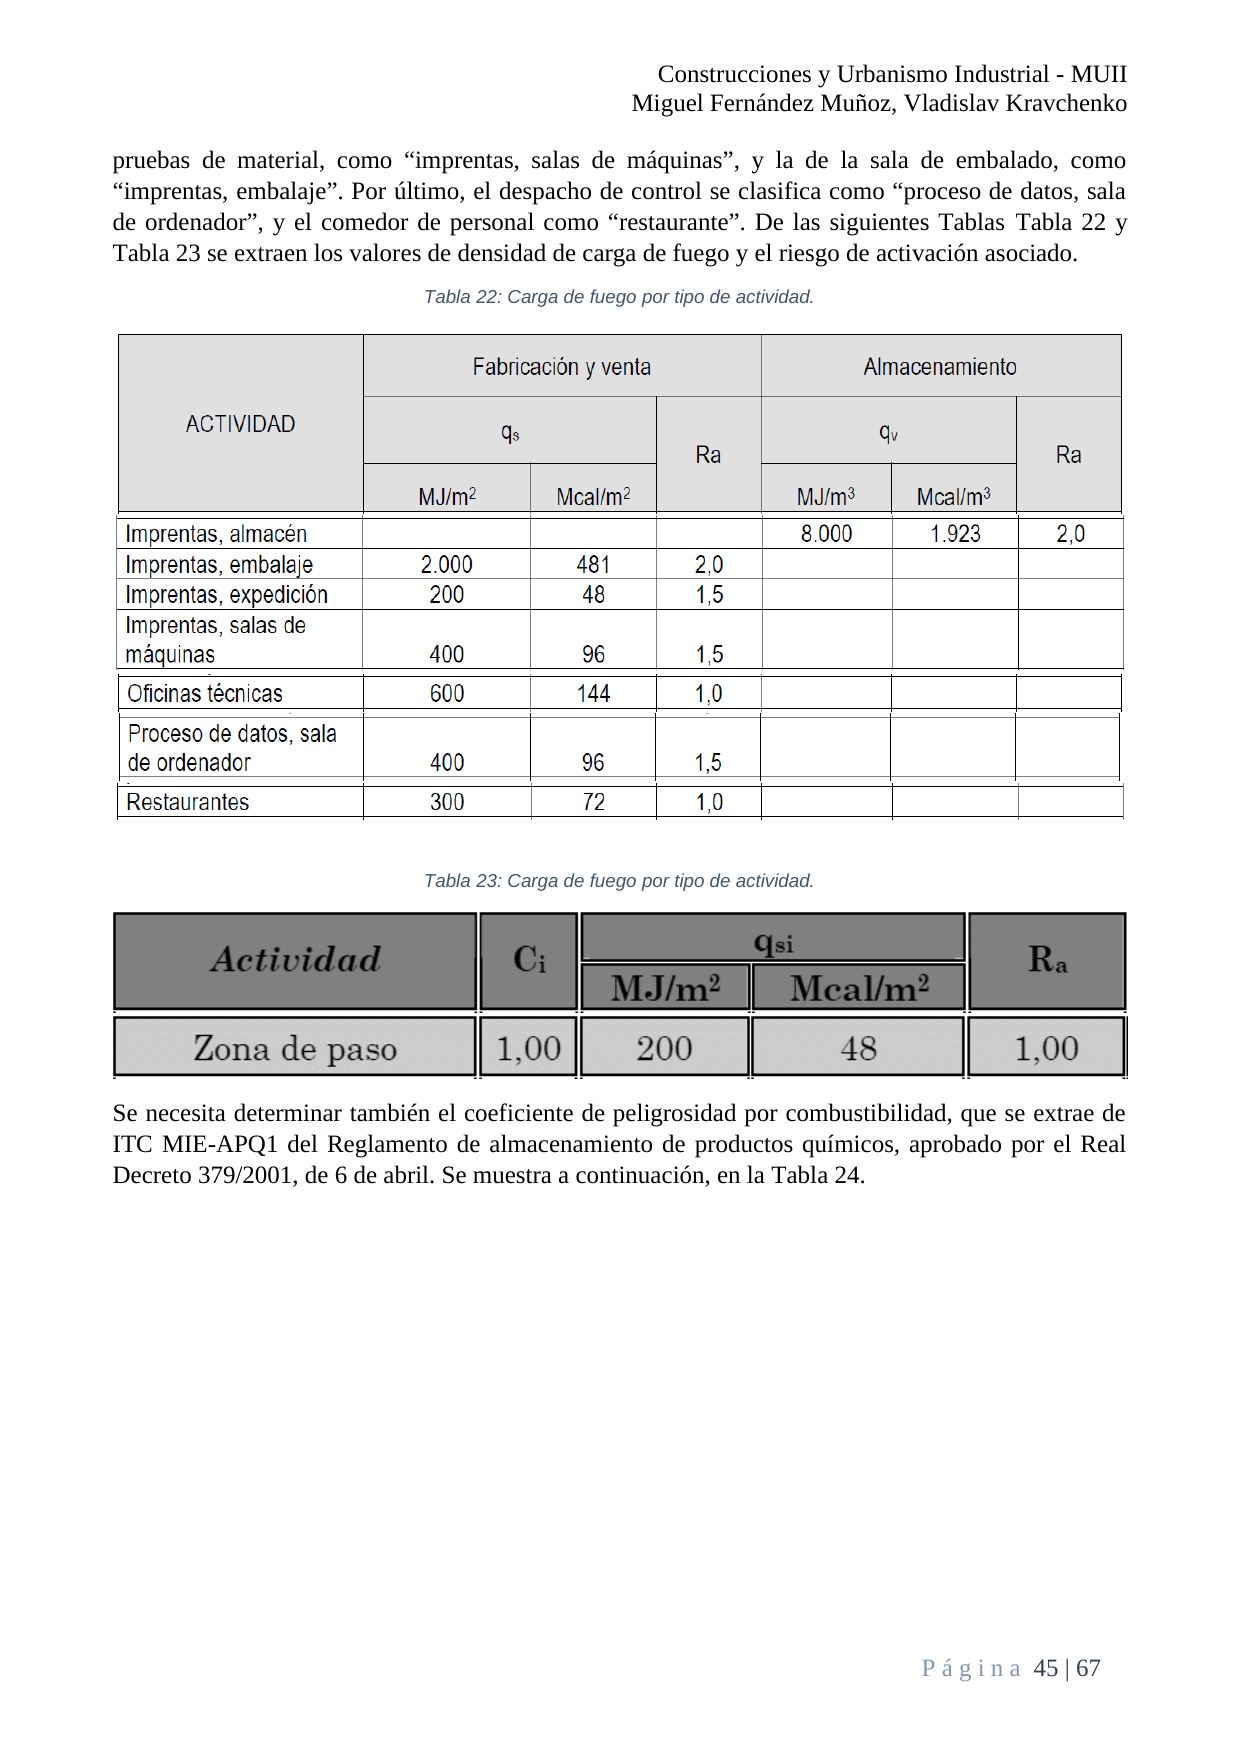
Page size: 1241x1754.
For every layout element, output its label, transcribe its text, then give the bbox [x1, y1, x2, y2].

picture [112, 783, 1128, 820]
picture [112, 328, 1128, 514]
picture [112, 674, 1128, 712]
picture [112, 1015, 1128, 1079]
picture [112, 911, 1128, 1013]
picture [112, 515, 1128, 672]
text Tabla 22: Carga de fuego por tipo de actividad. [112, 286, 1128, 308]
text Tabla 23: Carga de fuego por tipo de actividad. [112, 869, 1128, 891]
text Se necesita determinar también el coeficiente de peligrosidad por combustibilidad, que se extrae de ITC MIE-APQ1 del Reglamento de almacenamiento de productos químicos, aprobado por el Real Decreto 379/2001, de 6 de abril. Se muestra a continuación, en la Tabla 24. [112, 1098, 1128, 1189]
picture [112, 713, 1128, 781]
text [112, 145, 1128, 267]
